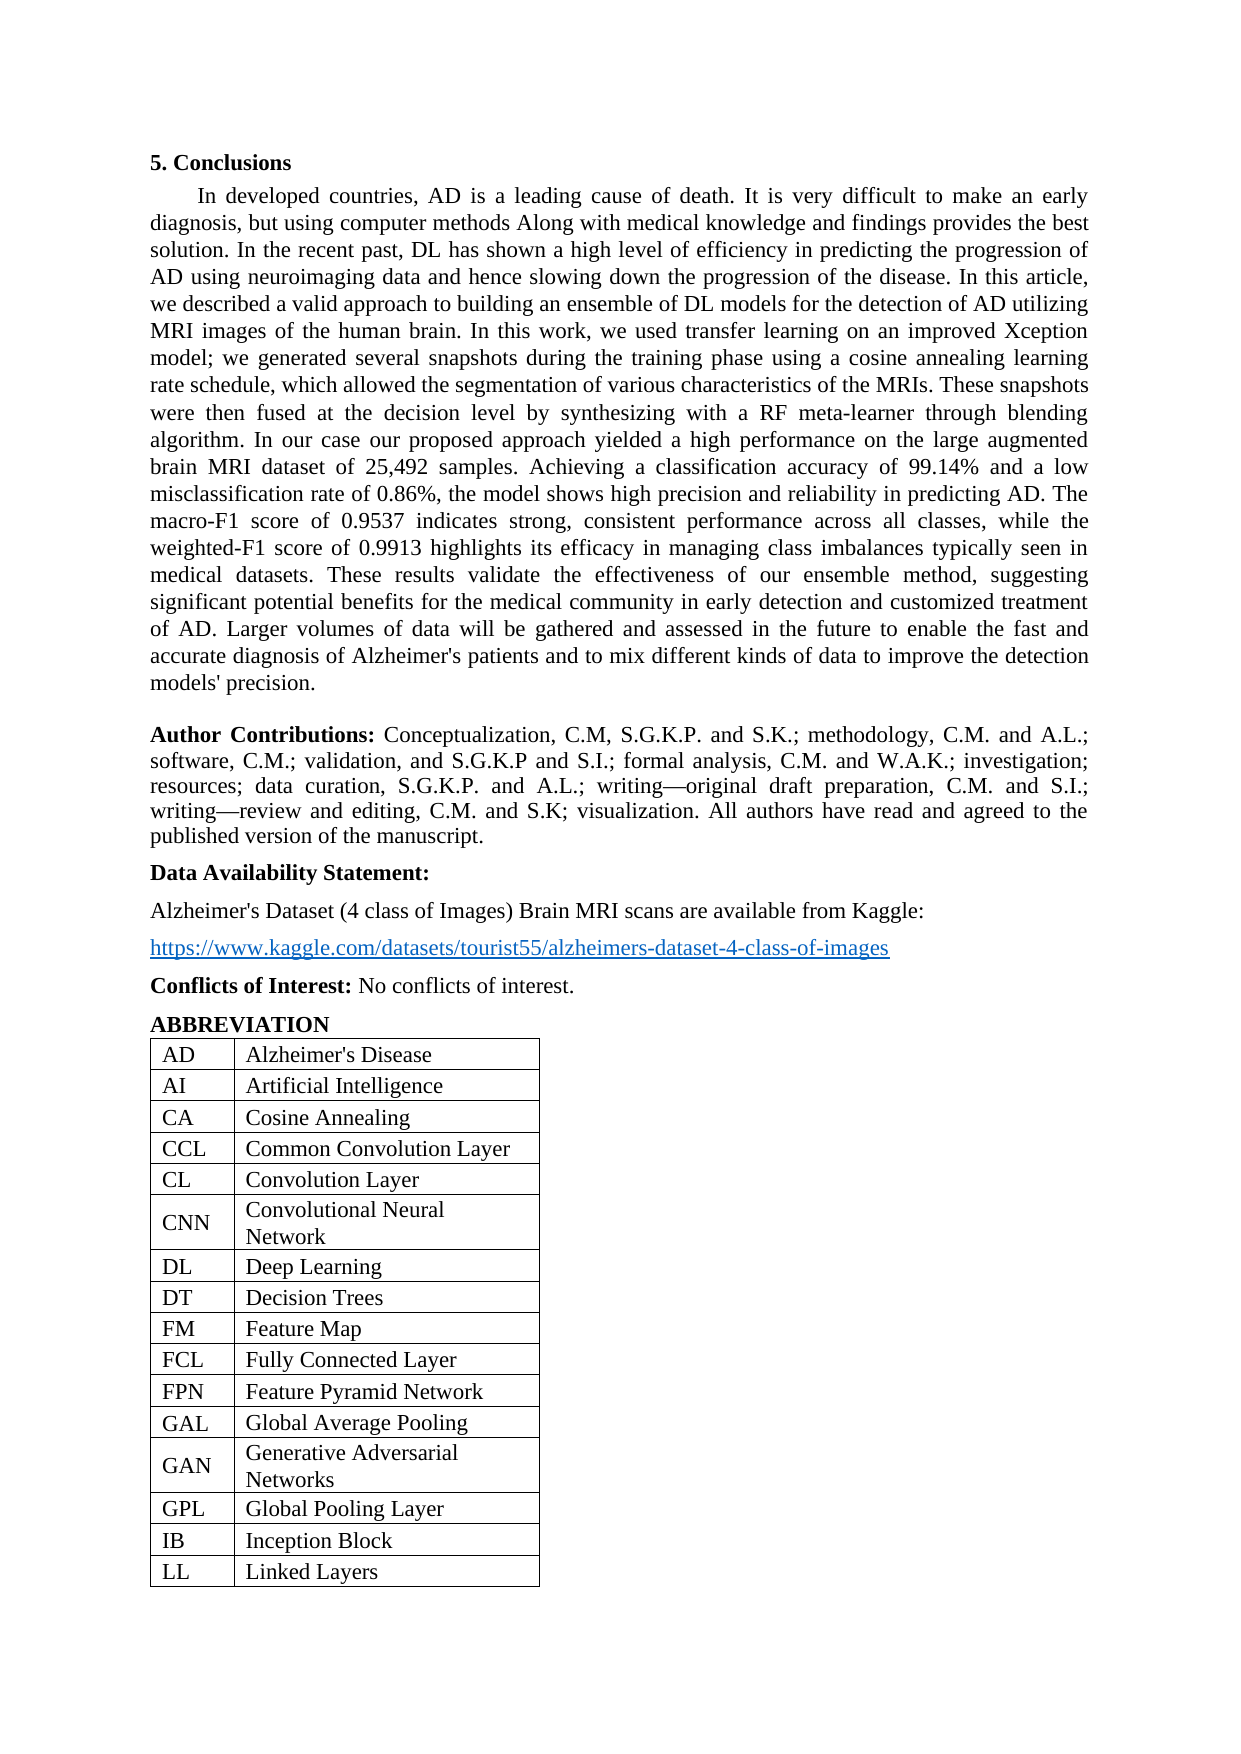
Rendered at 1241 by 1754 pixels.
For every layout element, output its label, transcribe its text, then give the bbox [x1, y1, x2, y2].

table_cell Global Pooling Layer [235, 1493, 539, 1523]
subtitle 5. Conclusions [150, 150, 1090, 175]
table_cell GAN [151, 1438, 234, 1492]
text ABBREVIATION [150, 1011, 1090, 1038]
table_cell AI [151, 1070, 234, 1100]
text Author Contributions: Conceptualization, C.M, S.G.K.P. and S.K.; methodology, C.M. and A.L.; software, C.M.; validation, and S.G.K.P and S.I.; formal analysis, C.M. and W.A.K.; investigation; resources; data curation, S.G.K.P. and A.L.; writing—original draft preparation, C.M. and S.I.; writing—review and editing, C.M. and S.K; visualization. All authors have read and agreed to the published version of the manuscript. [150, 723, 1090, 848]
table_cell Linked Layers [235, 1556, 539, 1586]
table_cell Feature Map [235, 1313, 539, 1343]
table_cell Deep Learning [235, 1250, 539, 1281]
table_cell CA [151, 1101, 234, 1132]
table_cell Cosine Annealing [235, 1101, 539, 1132]
table_cell FCL [151, 1344, 234, 1374]
table_cell GPL [151, 1493, 234, 1523]
table_cell Convolution Layer [235, 1164, 539, 1194]
text Conflicts of Interest: No conflicts of interest. [150, 973, 1090, 998]
table_cell FM [151, 1313, 234, 1343]
text Alzheimer's Dataset (4 class of Images) Brain MRI scans are available from Kaggle: [150, 898, 1090, 923]
table_cell Decision Trees [235, 1282, 539, 1312]
table_cell Generative Adversarial Networks [235, 1438, 539, 1492]
table_cell CL [151, 1164, 234, 1194]
table_cell CCL [151, 1133, 234, 1163]
table_cell Convolutional Neural Network [235, 1195, 539, 1249]
table_header AD [151, 1039, 234, 1069]
table_cell GAL [151, 1407, 234, 1437]
table_cell FPN [151, 1375, 234, 1406]
table_cell LL [151, 1556, 234, 1586]
table_cell CNN [151, 1195, 234, 1249]
text Data Availability Statement: [150, 861, 1090, 886]
table_cell Feature Pyramid Network [235, 1375, 539, 1406]
text https://www.kaggle.com/datasets/tourist55/alzheimers-dataset-4-class-of-images [150, 936, 1090, 961]
table_cell DL [151, 1250, 234, 1281]
table_header Alzheimer's Disease [235, 1039, 539, 1069]
text In developed countries, AD is a leading cause of death. It is very difficult to make an early diagnosis, but using computer methods Along with medical knowledge and findings provides the best solution. In the recent past, DL has shown a high level of efficiency in predicting the progression of AD using neuroimaging data and hence slowing down the progression of the disease. In this article, we described a valid approach to building an ensemble of DL models for the detection of AD utilizing MRI images of the human brain. In this work, we used transfer learning on an improved Xception model; we generated several snapshots during the training phase using a cosine annealing learning rate schedule, which allowed the segmentation of various characteristics of the MRIs. These snapshots were then fused at the decision level by synthesizing with a RF meta-learner through blending algorithm. In our case our proposed approach yielded a high performance on the large augmented brain MRI dataset of 25,492 samples. Achieving a classification accuracy of 99.14% and a low misclassification rate of 0.86%, the model shows high precision and reliability in predicting AD. The macro-F1 score of 0.9537 indicates strong, consistent performance across all classes, while the weighted-F1 score of 0.9913 highlights its efficacy in managing class imbalances typically seen in medical datasets. These results validate the effectiveness of our ensemble method, suggesting significant potential benefits for the medical community in early detection and customized treatment of AD. Larger volumes of data will be gathered and assessed in the future to enable the fast and accurate diagnosis of Alzheimer's patients and to mix different kinds of data to improve the detection models' precision. [150, 181, 1090, 696]
table_cell DT [151, 1282, 234, 1312]
table_cell Inception Block [235, 1524, 539, 1554]
table_cell Artificial Intelligence [235, 1070, 539, 1100]
table_cell IB [151, 1524, 234, 1554]
table_cell Global Average Pooling [235, 1407, 539, 1437]
table_cell Common Convolution Layer [235, 1133, 539, 1163]
table_cell Fully Connected Layer [235, 1344, 539, 1374]
